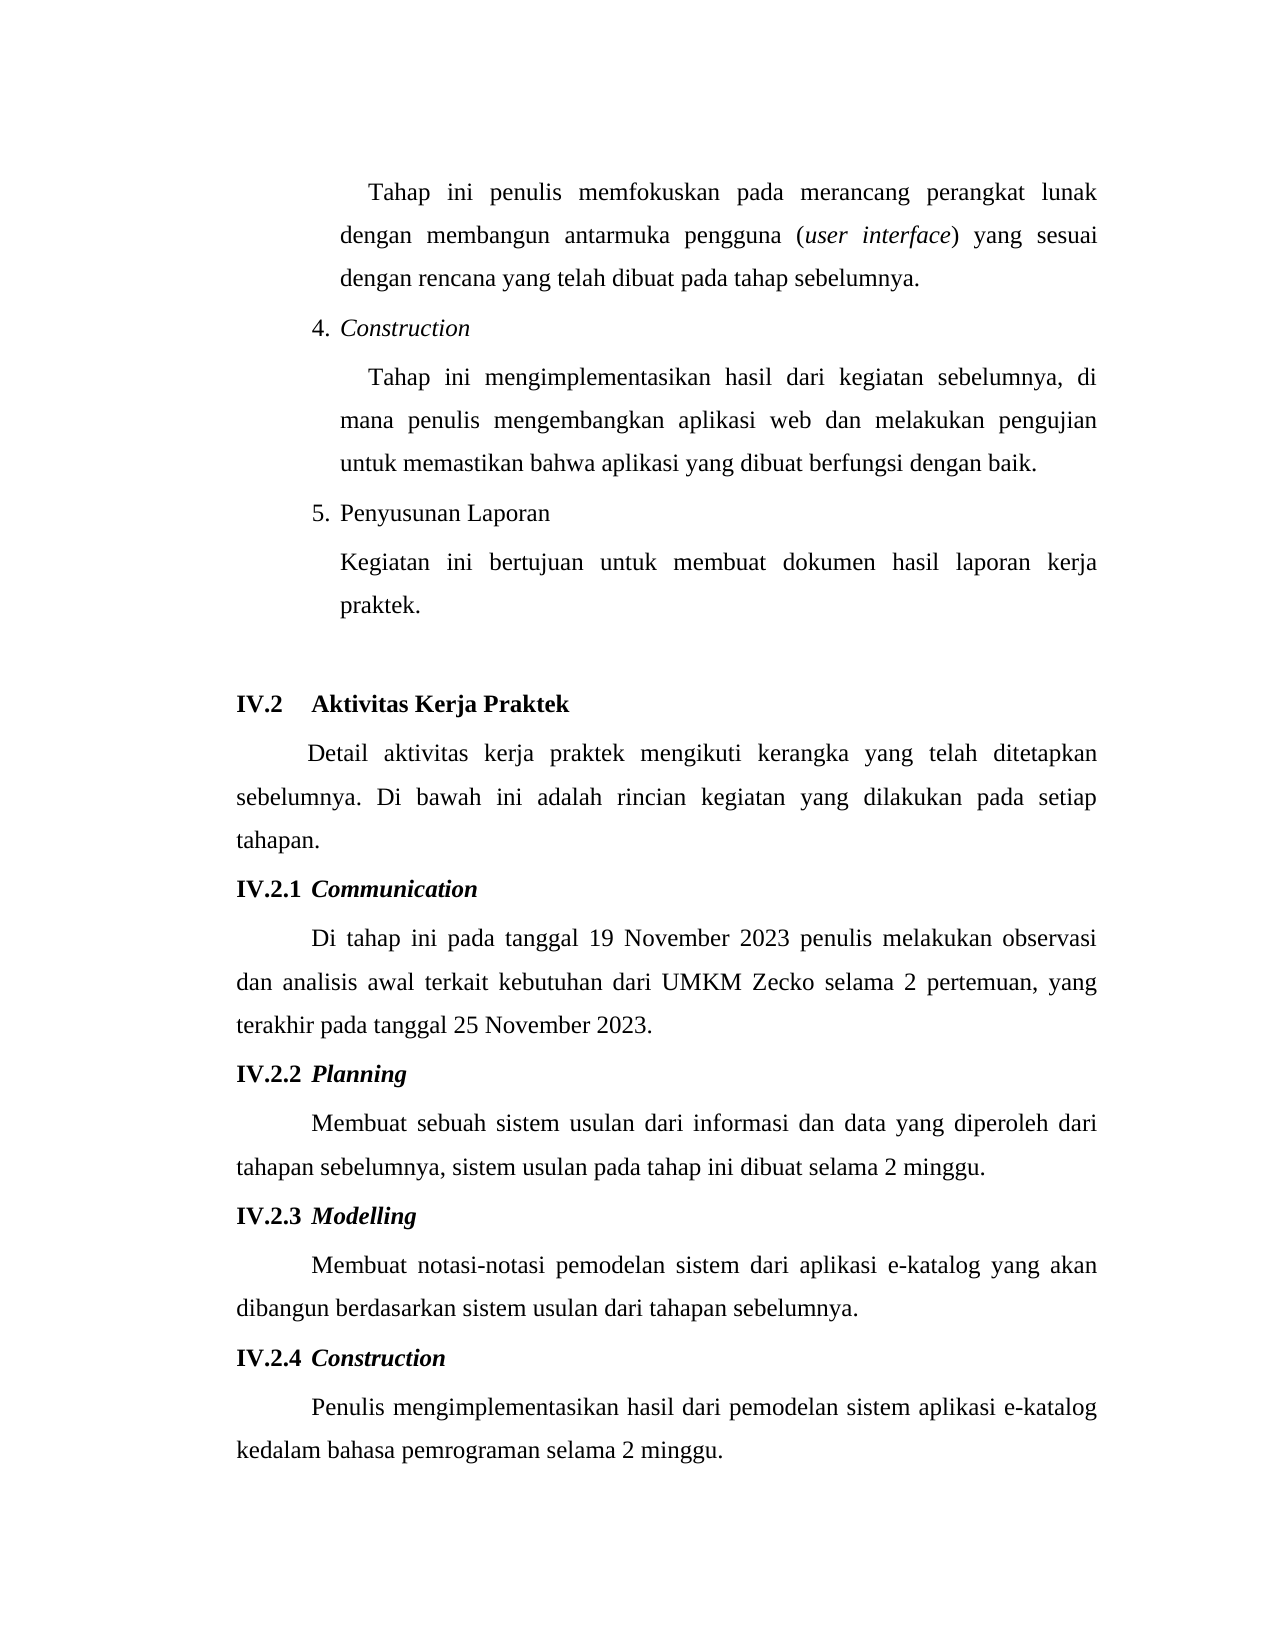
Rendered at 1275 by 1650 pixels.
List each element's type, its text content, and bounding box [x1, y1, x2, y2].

text Membuat sebuah sistem usulan dari informasi dan data yang diperoleh dari tahapan sebelumnya, sistem usulan pada tahap ini dibuat selama 2 minggu. [236, 1108, 1098, 1180]
subtitle Planning [236, 1059, 1098, 1088]
text Di tahap ini pada tanggal 19 November 2023 penulis melakukan observasi dan analisis awal terkait kebutuhan dari UMKM Zecko selama 2 pertemuan, yang terakhir pada tanggal 25 November 2023. [236, 923, 1098, 1038]
subtitle Aktivitas Kerja Praktek [236, 689, 1098, 718]
text Tahap ini penulis memfokuskan pada merancang perangkat lunak dengan membangun antarmuka pengguna (user interface) yang sesuai dengan rencana yang telah dibuat pada tahap sebelumnya. [340, 177, 1098, 292]
text Detail aktivitas kerja praktek mengikuti kerangka yang telah ditetapkan sebelumnya. Di bawah ini adalah rincian kegiatan yang dilakukan pada setiap tahapan. [236, 738, 1098, 853]
text Tahap ini mengimplementasikan hasil dari kegiatan sebelumnya, di mana penulis mengembangkan aplikasi web dan melakukan pengujian untuk memastikan bahwa aplikasi yang dibuat berfungsi dengan baik. [340, 362, 1098, 477]
subtitle Modelling [236, 1201, 1098, 1230]
subtitle Communication [236, 874, 1098, 903]
subtitle Construction [236, 1343, 1098, 1372]
list Construction [312, 313, 1098, 342]
text Kegiatan ini bertujuan untuk membuat dokumen hasil laporan kerja praktek. [340, 547, 1098, 619]
text Penulis mengimplementasikan hasil dari pemodelan sistem aplikasi e-katalog kedalam bahasa pemrograman selama 2 minggu. [236, 1392, 1098, 1464]
list Penyusunan Laporan [312, 498, 1098, 527]
text Membuat notasi-notasi pemodelan sistem dari aplikasi e-katalog yang akan dibangun berdasarkan sistem usulan dari tahapan sebelumnya. [236, 1250, 1098, 1322]
